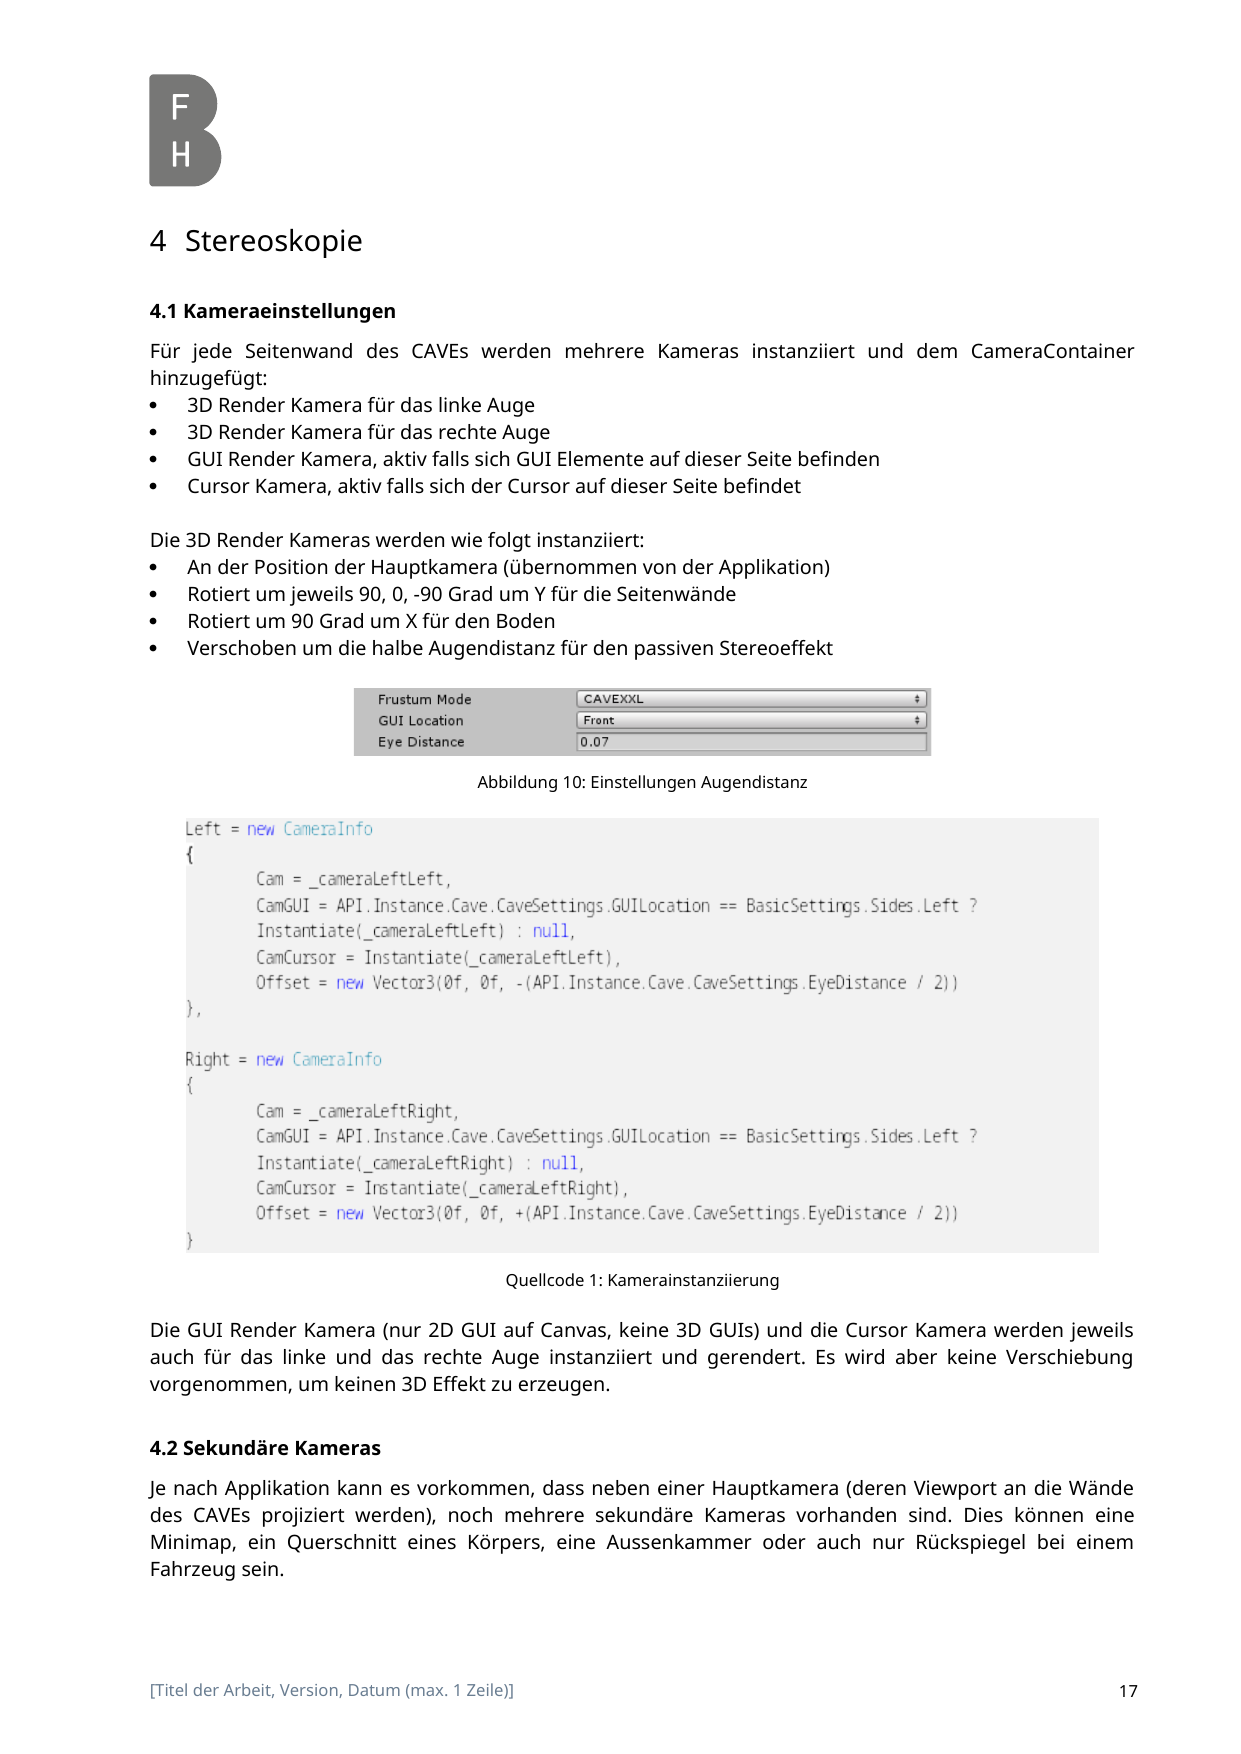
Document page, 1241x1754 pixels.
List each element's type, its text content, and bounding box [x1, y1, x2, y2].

list An der Position der Hauptkamera (übernommen von der Applikation) [149, 553, 1136, 580]
text Je nach Applikation kann es vorkommen, dass neben einer Hauptkamera (deren Viewport an die Wände des CAVEs projiziert werden), noch mehrere sekundäre Kameras vorhanden sind. Dies können eine Minimap, ein Querschnitt eines Körpers, eine Aussenkammer oder auch nur Rückspiegel bei einem Fahrzeug sein. [149, 1474, 1136, 1582]
subtitle Sekundäre Kameras [149, 1434, 1136, 1461]
list Rotiert um jeweils 90, 0, -90 Grad um Y für die Seitenwände [149, 580, 1136, 607]
text Die 3D Render Kameras werden wie folgt instanziiert: [149, 526, 1136, 553]
picture [353, 688, 932, 756]
list GUI Render Kamera, aktiv falls sich GUI Elemente auf dieser Seite befinden [149, 445, 1136, 472]
list Verschoben um die halbe Augendistanz für den passiven Stereoeffekt [149, 634, 1136, 661]
list 3D Render Kamera für das linke Auge [149, 391, 1136, 418]
text Für jede Seitenwand des CAVEs werden mehrere Kameras instanziiert und dem CameraContainer hinzugefügt: [149, 337, 1136, 391]
list Rotiert um 90 Grad um X für den Boden [149, 607, 1136, 634]
list 3D Render Kamera für das rechte Auge [149, 418, 1136, 445]
subtitle Stereoskopie [149, 221, 1136, 260]
subtitle Kameraeinstellungen [149, 298, 1136, 325]
text Die GUI Render Kamera (nur 2D GUI auf Canvas, keine 3D GUIs) und die Cursor Kamera werden jeweils auch für das linke und das rechte Auge instanziiert und gerendert. Es wird aber keine Verschiebung vorgenommen, um keinen 3D Effekt zu erzeugen. [149, 1316, 1136, 1397]
list Cursor Kamera, aktiv falls sich der Cursor auf dieser Seite befindet [149, 472, 1136, 499]
